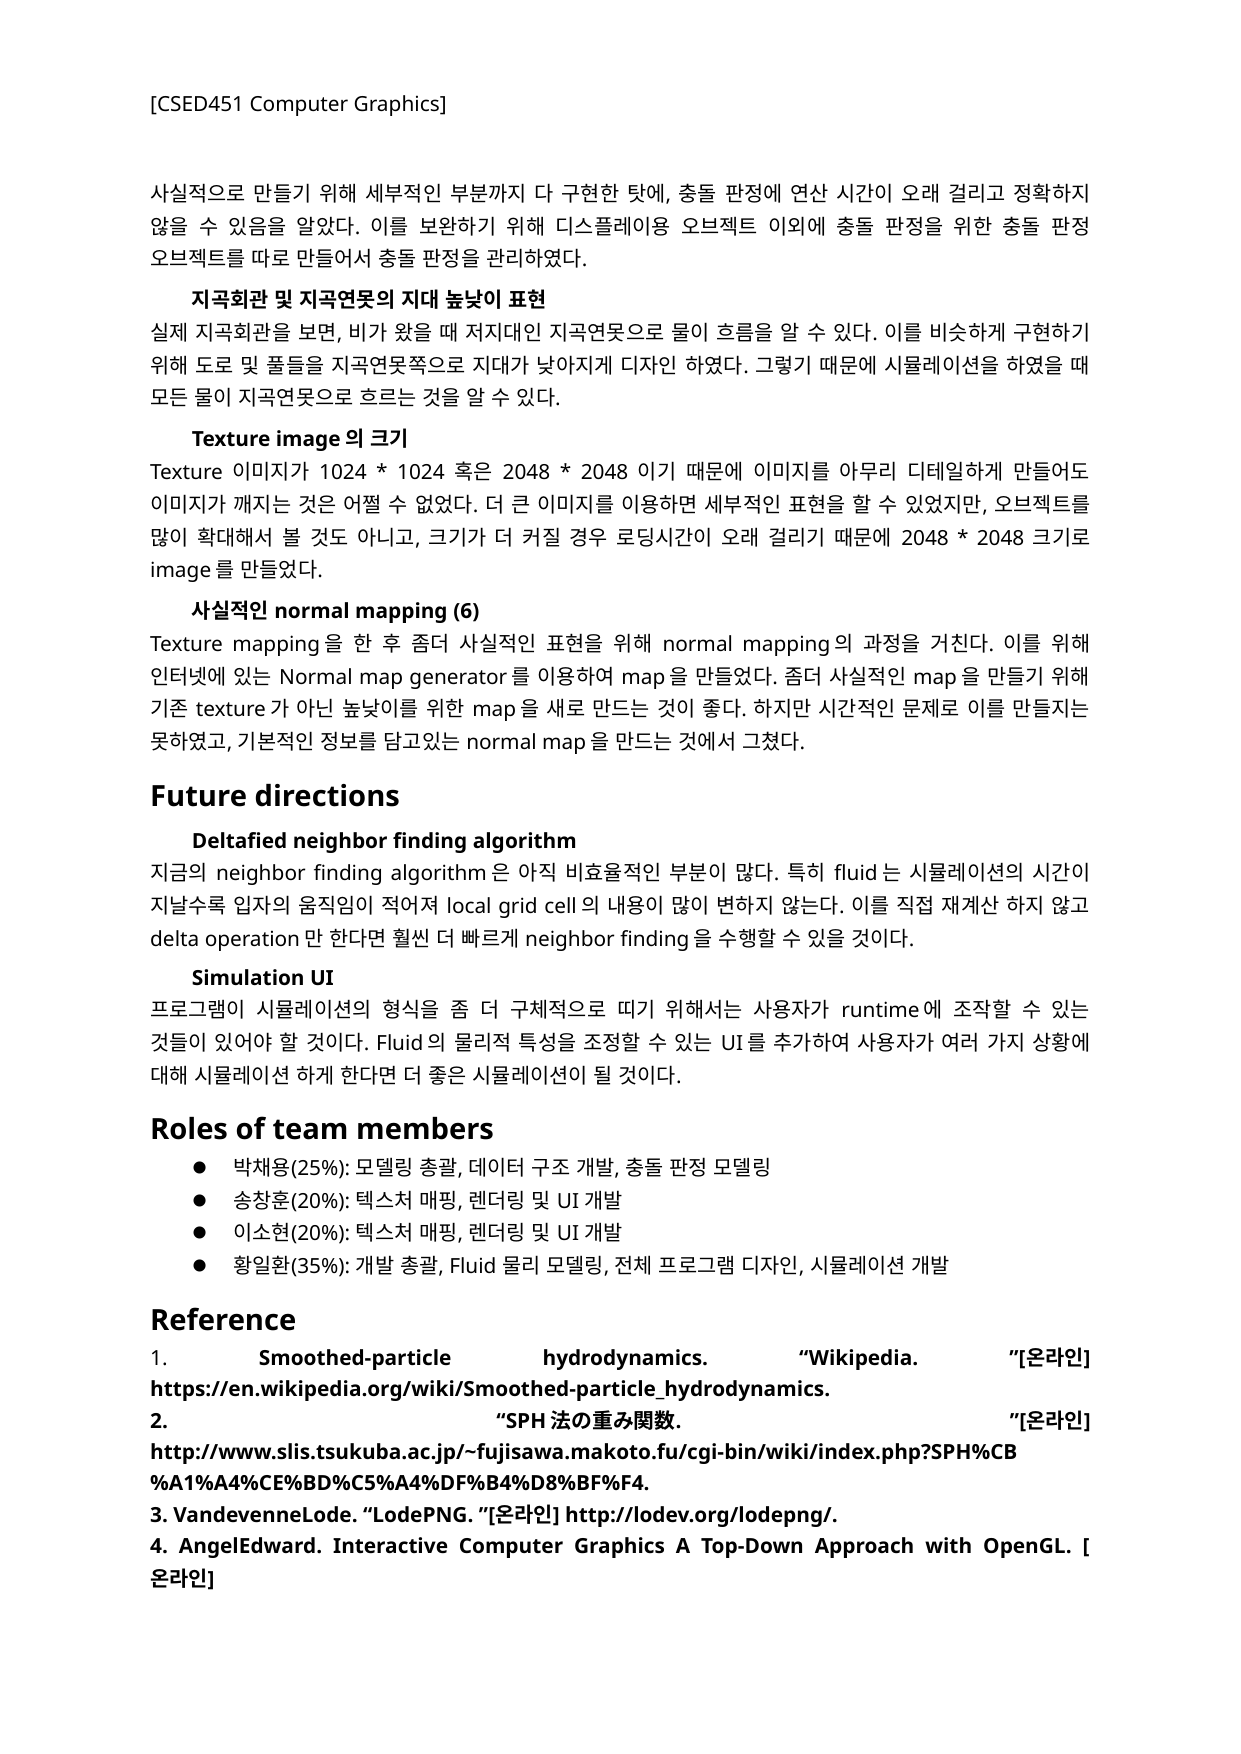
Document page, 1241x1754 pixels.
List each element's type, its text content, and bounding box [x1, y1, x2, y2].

subtitle Reference [150, 1299, 1090, 1338]
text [150, 1531, 1090, 1592]
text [150, 177, 1090, 273]
subtitle Future directions [150, 775, 1090, 814]
text 2. “SPH法の重み関数. ”[온라인] http://www.slis.tsukuba.ac.jp/~fujisawa.makoto.fu/cgi-bin/wiki/index.php?SPH%CB%A1%A4%CE%BD%C5%A4%DF%B4%D8%BF%F4. [150, 1405, 1090, 1496]
text 1. Smoothed-particle hydrodynamics. “Wikipedia. ”[온라인] https://en.wikipedia.org/wiki/Smoothed-particle_hydrodynamics. [150, 1342, 1090, 1402]
list 이소현(20%): 텍스처 매핑, 렌더링 및 UI 개발 [192, 1217, 1090, 1247]
subtitle 지곡회관 및 지곡연못의 지대 높낮이 표현 [192, 284, 1090, 314]
text 프로그램이 시뮬레이션의 형식을 좀 더 구체적으로 띠기 위해서는 사용자가 runtime에 조작할 수 있는 것들이 있어야 할 것이다. Fluid의 물리적 특성을 조정할 수 있는 UI를 추가하여 사용자가 여러 가지 상황에 대해 시뮬레이션 하게 한다면 더 좋은 시뮬레이션이 될 것이다. [150, 994, 1090, 1089]
list 황일환(35%): 개발 총괄, Fluid 물리 모델링, 전체 프로그램 디자인, 시뮬레이션 개발 [192, 1249, 1090, 1280]
subtitle Deltafied neighbor finding algorithm [192, 826, 1090, 854]
text Texture 이미지가 1024 * 1024 혹은 2048 * 2048 이기 때문에 이미지를 아무리 디테일하게 만들어도 이미지가 깨지는 것은 어쩔 수 없었다. 더 큰 이미지를 이용하면 세부적인 표현을 할 수 있었지만, 오브젝트를 많이 확대해서 볼 것도 아니고, 크기가 더 커질 경우 로딩시간이 오래 걸리기 때문에 2048 * 2048 크기로 image를 만들었다. [150, 455, 1090, 584]
text Texture mapping을 한 후 좀더 사실적인 표현을 위해 normal mapping의 과정을 거친다. 이를 위해 인터넷에 있는 Normal map generator를 이용하여 map을 만들었다. 좀더 사실적인 map을 만들기 위해 기존 texture가 아닌 높낮이를 위한 map을 새로 만드는 것이 좋다. 하지만 시간적인 문제로 이를 만들지는 못하였고, 기본적인 정보를 담고있는 normal map을 만드는 것에서 그쳤다. [150, 627, 1090, 756]
list 박채용(25%): 모델링 총괄, 데이터 구조 개발, 충돌 판정 모델링 [192, 1151, 1090, 1182]
subtitle Roles of team members [150, 1108, 1090, 1148]
text 3. VandevenneLode. “LodePNG. ”[온라인] http://lodev.org/lodepng/. [150, 1498, 1090, 1529]
subtitle Texture image의 크기 [192, 423, 1090, 453]
text 실제 지곡회관을 보면, 비가 왔을 때 저지대인 지곡연못으로 물이 흐름을 알 수 있다. 이를 비슷하게 구현하기 위해 도로 및 풀들을 지곡연못쪽으로 지대가 낮아지게 디자인 하였다. 그렇기 때문에 시뮬레이션을 하였을 때 모든 물이 지곡연못으로 흐르는 것을 알 수 있다. [150, 316, 1090, 412]
subtitle Simulation UI [192, 963, 1090, 991]
list 송창훈(20%): 텍스처 매핑, 렌더링 및 UI 개발 [192, 1184, 1090, 1214]
text 지금의 neighbor finding algorithm은 아직 비효율적인 부분이 많다. 특히 fluid는 시뮬레이션의 시간이 지날수록 입자의 움직임이 적어져 local grid cell의 내용이 많이 변하지 않는다. 이를 직접 재계산 하지 않고 delta operation만 한다면 훨씬 더 빠르게 neighbor finding을 수행할 수 있을 것이다. [150, 857, 1090, 952]
subtitle 사실적인 normal mapping [192, 594, 1090, 625]
